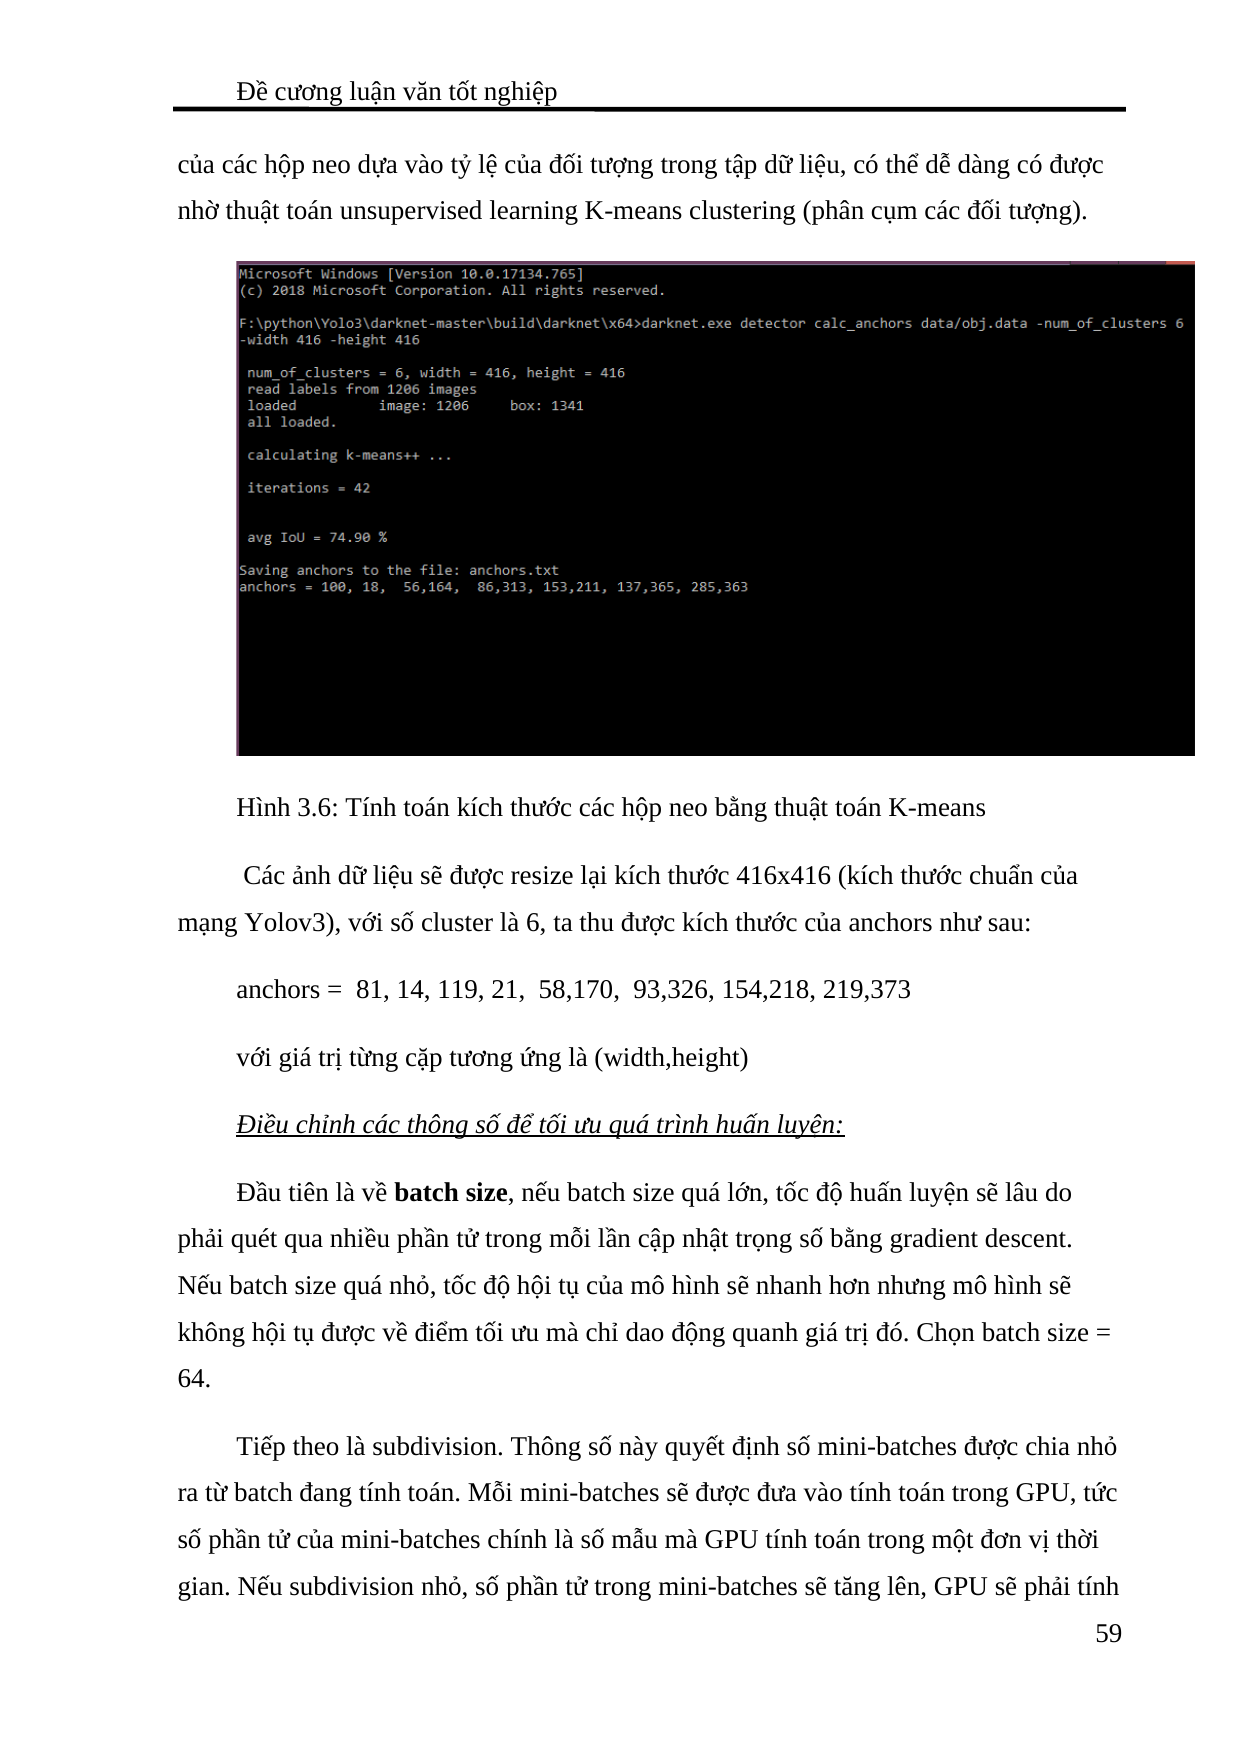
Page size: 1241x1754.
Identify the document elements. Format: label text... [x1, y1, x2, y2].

text Các ảnh dữ liệu sẽ được resize lại kích thước 416x416 (kích thước chuẩn của mạng Yolov3), với số cluster là 6, ta thu được kích thước của anchors như sau: [177, 859, 1122, 937]
text Điều chỉnh các thông số để tối ưu quá trình huấn luyện: [177, 1108, 1122, 1139]
picture [236, 261, 1195, 756]
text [177, 1430, 1122, 1601]
text Đầu tiên là về batch size, nếu batch size quá lớn, tốc độ huấn luyện sẽ lâu do phải quét qua nhiều phần tử trong mỗi lần cập nhật trọng số bằng gradient descent. Nếu batch size quá nhỏ, tốc độ hội tụ của mô hình sẽ nhanh hơn nhưng mô hình sẽ không hội tụ được về điểm tối ưu mà chỉ dao động quanh giá trị đó. Chọn batch size = 64. [177, 1176, 1122, 1393]
text anchors = 81, 14, 119, 21, 58,170, 93,326, 154,218, 219,373 [177, 973, 1122, 1004]
text Hình 3.6: Tính toán kích thước các hộp neo bằng thuật toán K-means [177, 791, 1122, 823]
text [177, 148, 1122, 226]
text với giá trị từng cặp tương ứng là (width,height) [177, 1041, 1122, 1072]
